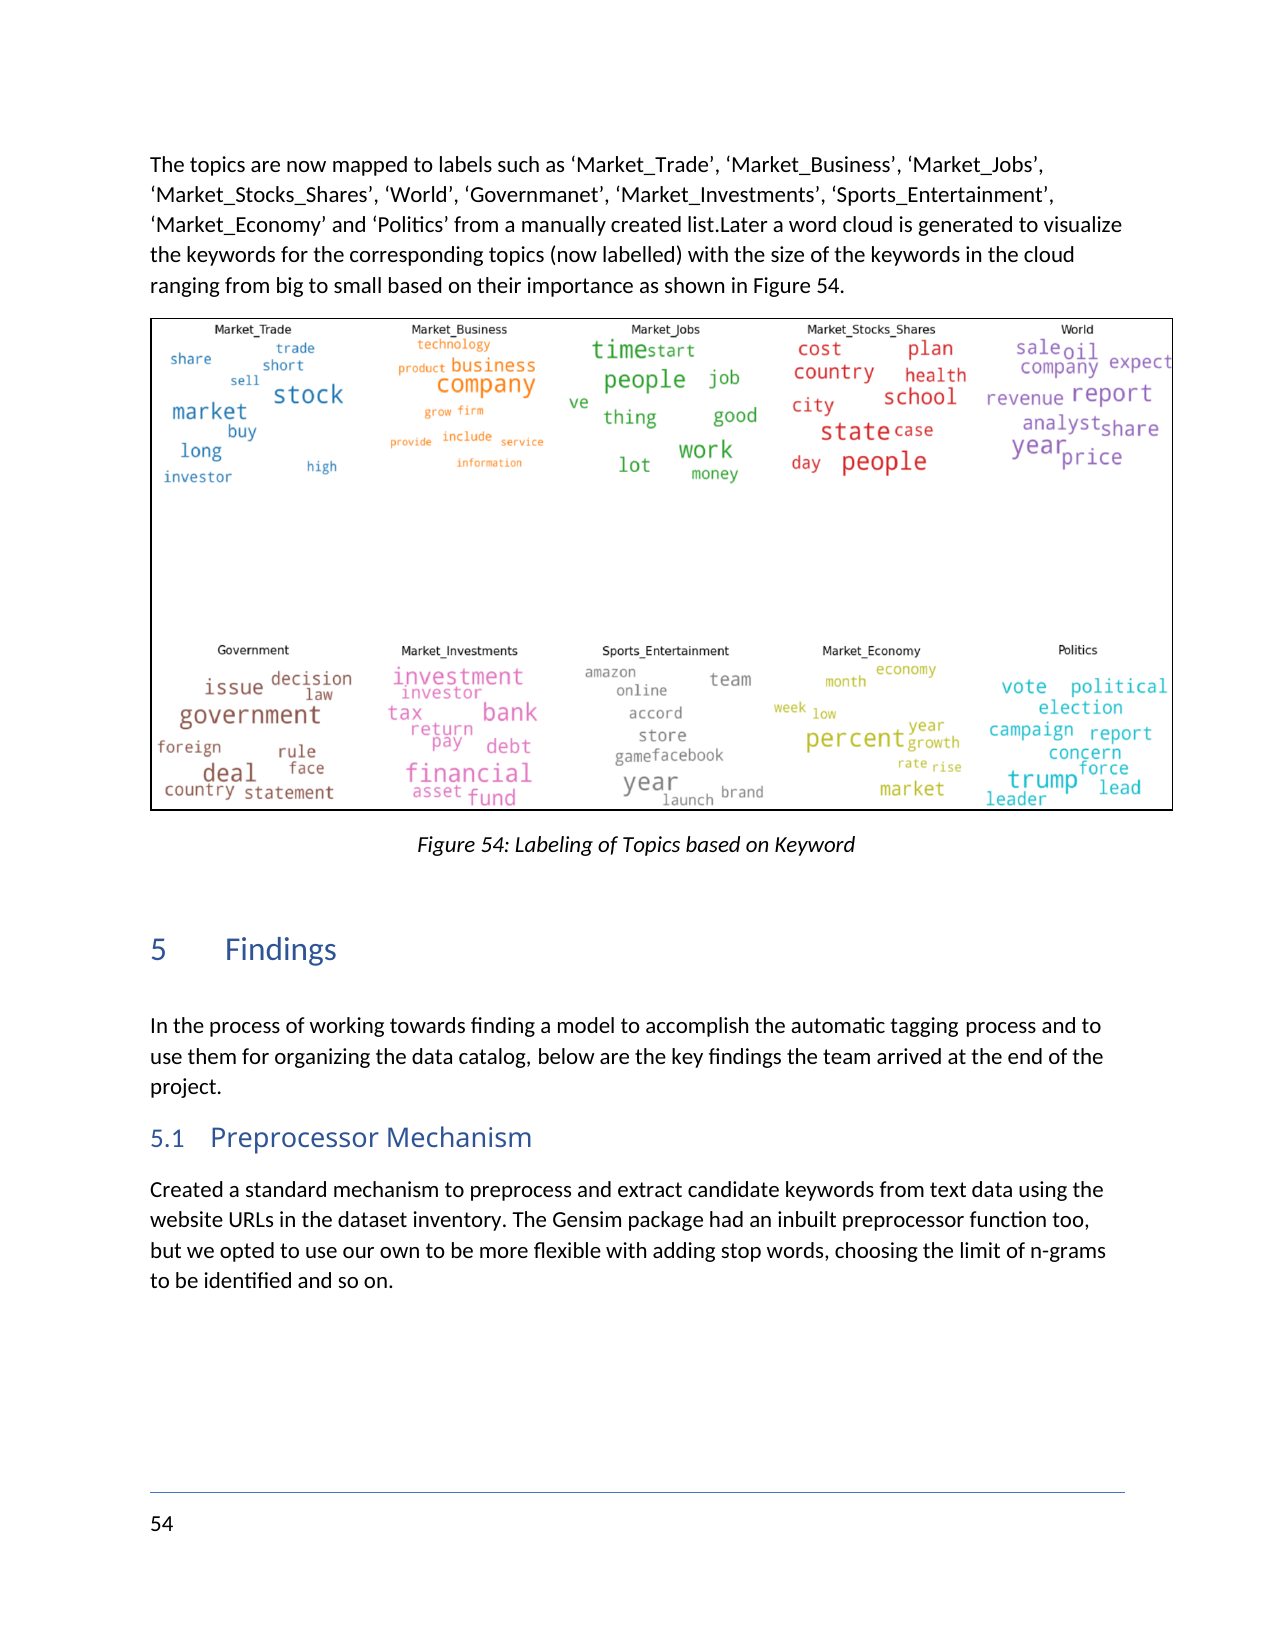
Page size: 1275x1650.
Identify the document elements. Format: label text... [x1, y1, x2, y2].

text The topics are now mapped to labels such as ‘Market_Trade’, ‘Market_Business’, ‘Market_Jobs’, ‘Market_Stocks_Shares’, ‘World’, ‘Governmanet’, ‘Market_Investments’, ‘Sports_Entertainment’, ‘Market_Economy’ and ‘Politics’ from a manually created list.Later a word cloud is generated to visualize the keywords for the corresponding topics (now labelled) with the size of the keywords in the cloud ranging from big to small based on their importance as shown in Figure 54. [150, 150, 1125, 299]
subtitle Preprocessor Mechanism [150, 1119, 1125, 1156]
text In the process of working towards finding a model to accomplish the automatic tagging process and to use them for organizing the data catalog, below are the key findings the team arrived at the end of the project. [150, 1012, 1125, 1100]
subtitle Findings [150, 928, 1125, 968]
picture [152, 319, 1172, 809]
text Created a standard mechanism to preprocess and extract candidate keywords from text data using the website URLs in the dataset inventory. The Gensim package had an inbuilt preprocessor function too, but we opted to use our own to be more flexible with adding stop words, choosing the limit of n-grams to be identified and so on. [150, 1175, 1125, 1294]
text Figure 54: Labeling of Topics based on Keyword [150, 830, 1125, 858]
